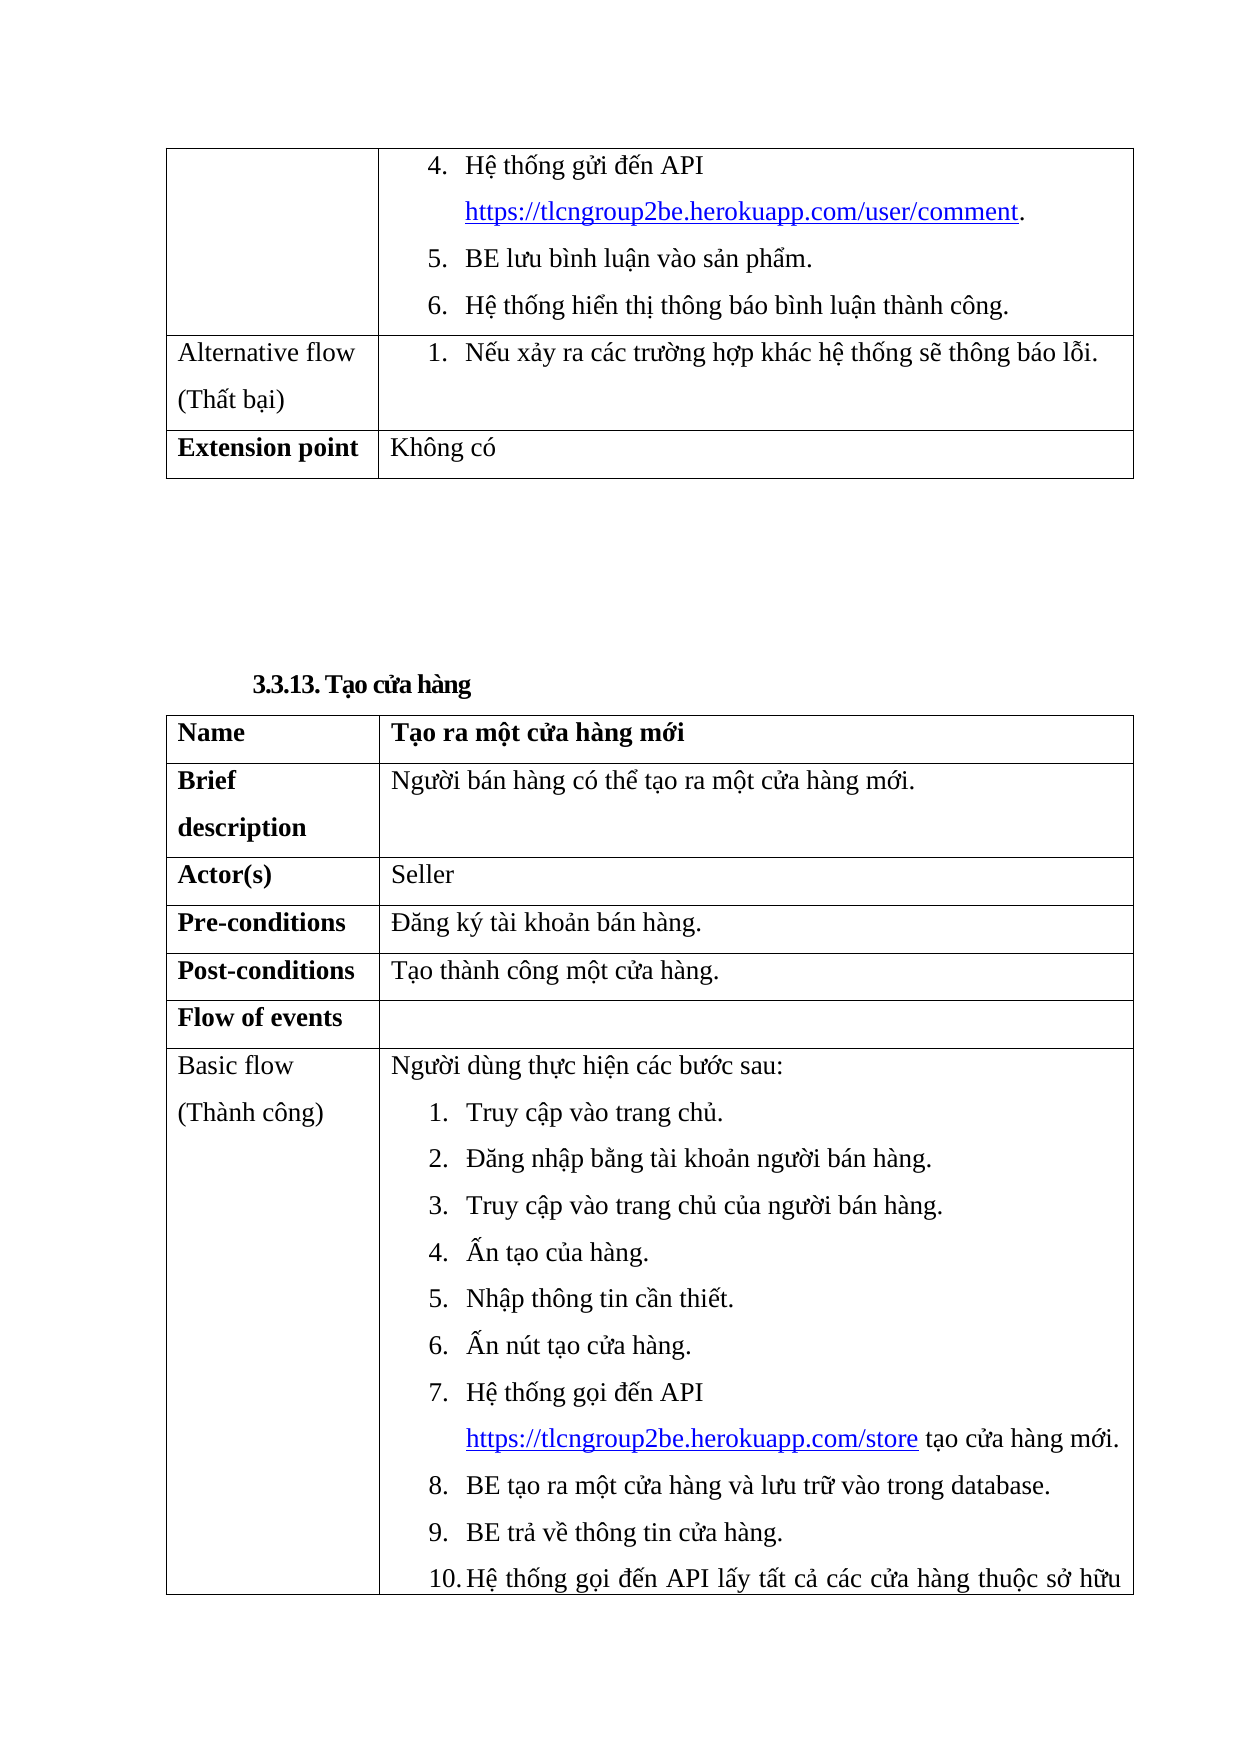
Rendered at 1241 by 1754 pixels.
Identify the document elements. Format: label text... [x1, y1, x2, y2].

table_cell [167, 1049, 379, 1594]
table_cell Extension point [167, 431, 378, 477]
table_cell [167, 149, 378, 335]
table_cell [380, 1001, 1133, 1048]
table_cell Không có [379, 431, 1133, 477]
table_cell Người bán hàng có thể tạo ra một cửa hàng mới. [380, 764, 1133, 857]
table_header Tạo ra một cửa hàng mới [380, 716, 1133, 763]
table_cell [380, 1049, 1133, 1594]
table_cell Actor(s) [167, 858, 379, 905]
table_cell Nếu xảy ra các trường hợp khác hệ thống sẽ thông báo lỗi. [379, 336, 1133, 430]
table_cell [379, 149, 1133, 335]
table_cell Flow of events [167, 1001, 379, 1048]
table_cell Seller [380, 858, 1133, 905]
title 3.3.13. Tạo cửa hàng [177, 668, 1122, 700]
table_cell Pre-conditions [167, 906, 379, 953]
table_cell Tạo thành công một cửa hàng. [380, 954, 1133, 1000]
table_header Name [167, 716, 379, 763]
table_cell Alternative flow (Thất bại) [167, 336, 378, 430]
table_cell Post-conditions [167, 954, 379, 1000]
table_cell Brief description [167, 764, 379, 857]
table_cell Đăng ký tài khoản bán hàng. [380, 906, 1133, 953]
